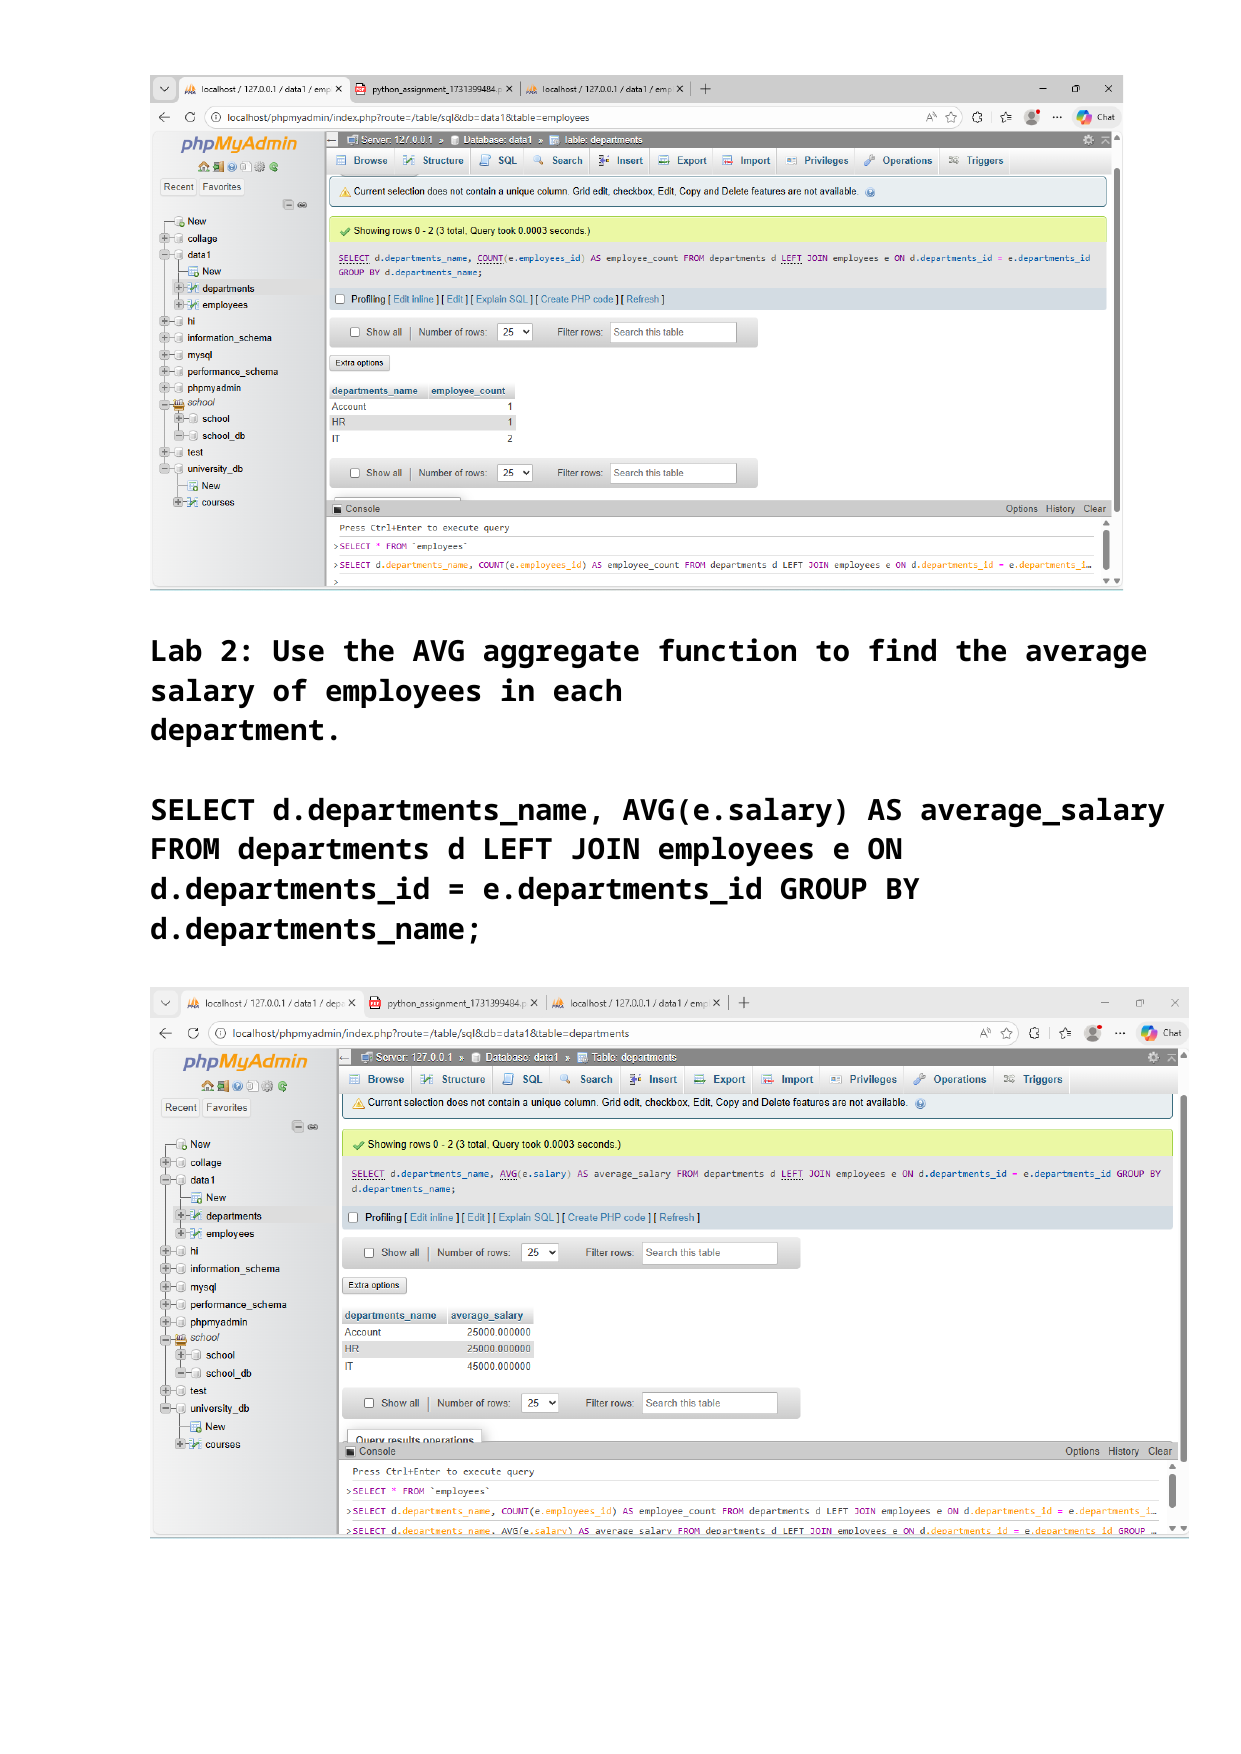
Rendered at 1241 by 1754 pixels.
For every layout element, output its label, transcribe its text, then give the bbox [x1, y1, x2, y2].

picture [150, 75, 1124, 591]
list department. [150, 709, 1165, 749]
list SELECT d.departments_name, AVG(e.salary) AS average_salary FROM departments d LEFT JOIN employees e ON d.departments_id = e.departments_id GROUP BY d.departments_name; [150, 789, 1165, 948]
picture [150, 987, 1189, 1539]
list Lab 2: Use the AVG aggregate function to find the average salary of employees in each [150, 630, 1165, 709]
